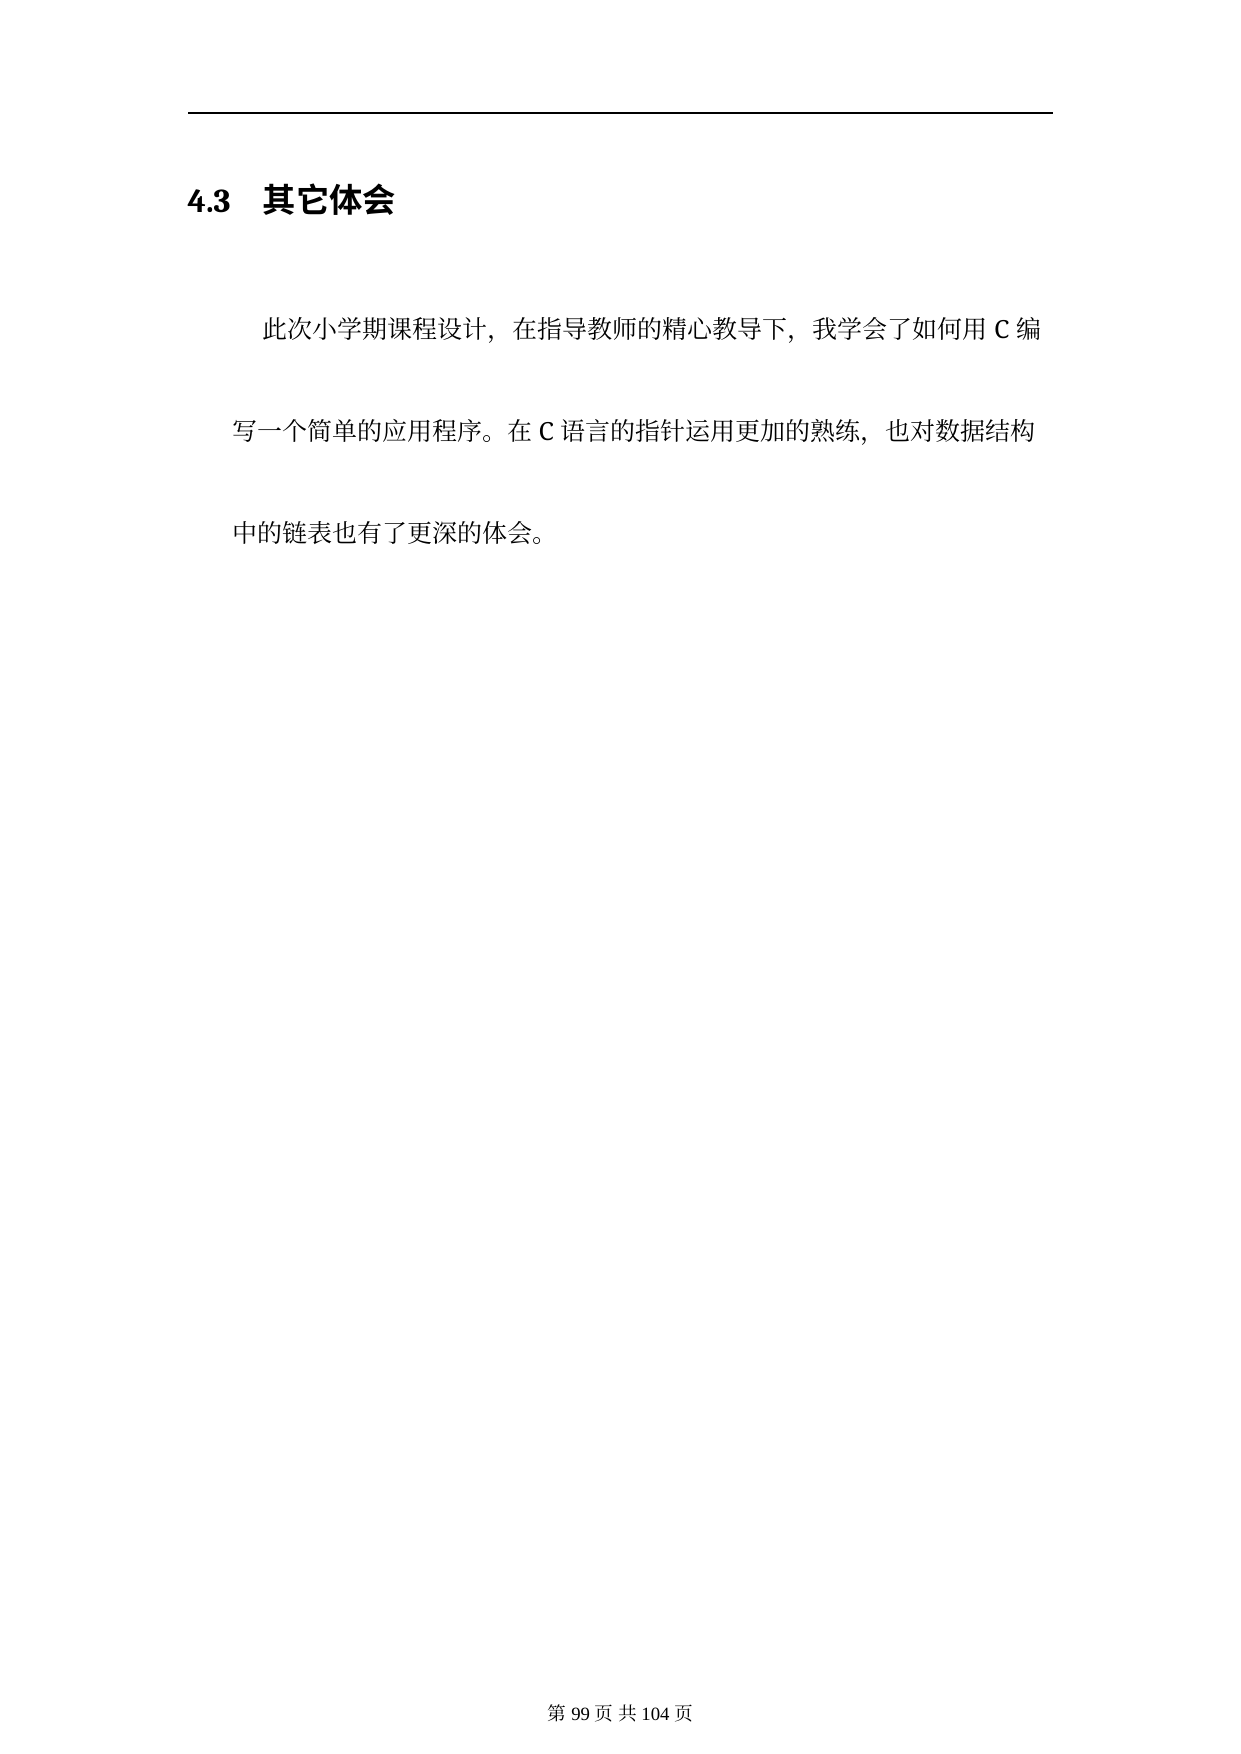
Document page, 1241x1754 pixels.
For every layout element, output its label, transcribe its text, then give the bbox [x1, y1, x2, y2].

text 此次小学期课程设计，在指导教师的精心教导下，我学会了如何用 C 编写一个简单的应用程序。在 C 语言的指针运用更加的熟练，也对数据结构中的链表也有了更深的体会。 [232, 294, 1053, 566]
subtitle 其它体会 [187, 164, 1053, 232]
